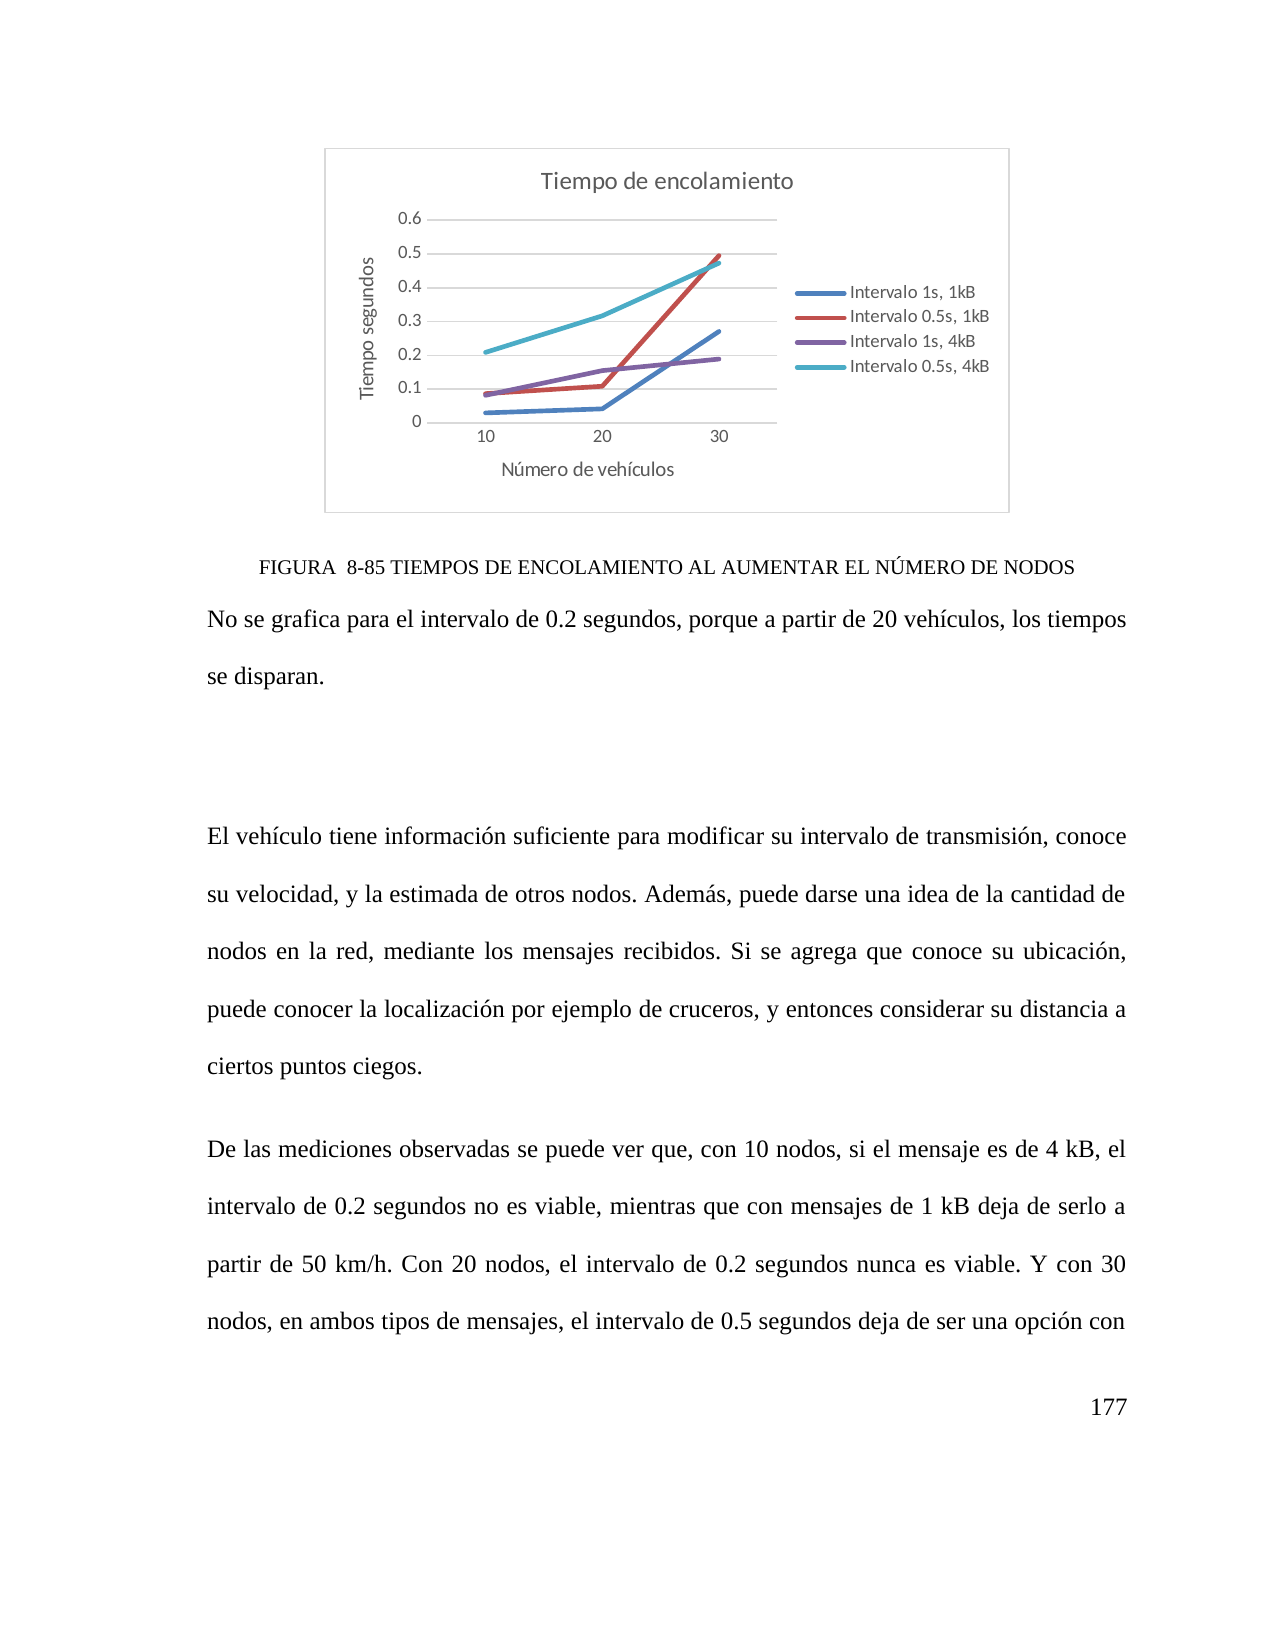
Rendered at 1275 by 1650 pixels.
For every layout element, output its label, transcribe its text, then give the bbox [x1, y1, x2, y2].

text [207, 1134, 1127, 1335]
text No se grafica para el intervalo de 0.2 segundos, porque a partir de 20 vehículos, los tiempos se disparan. [207, 604, 1127, 690]
text El vehículo tiene información suficiente para modificar su intervalo de transmisión, conoce su velocidad, y la estimada de otros nodos. Además, puede darse una idea de la cantidad de nodos en la red, mediante los mensajes recibidos. Si se agrega que conoce su ubicación, puede conocer la localización por ejemplo de cruceros, y entonces considerar su distancia a ciertos puntos ciegos. [207, 821, 1127, 1080]
